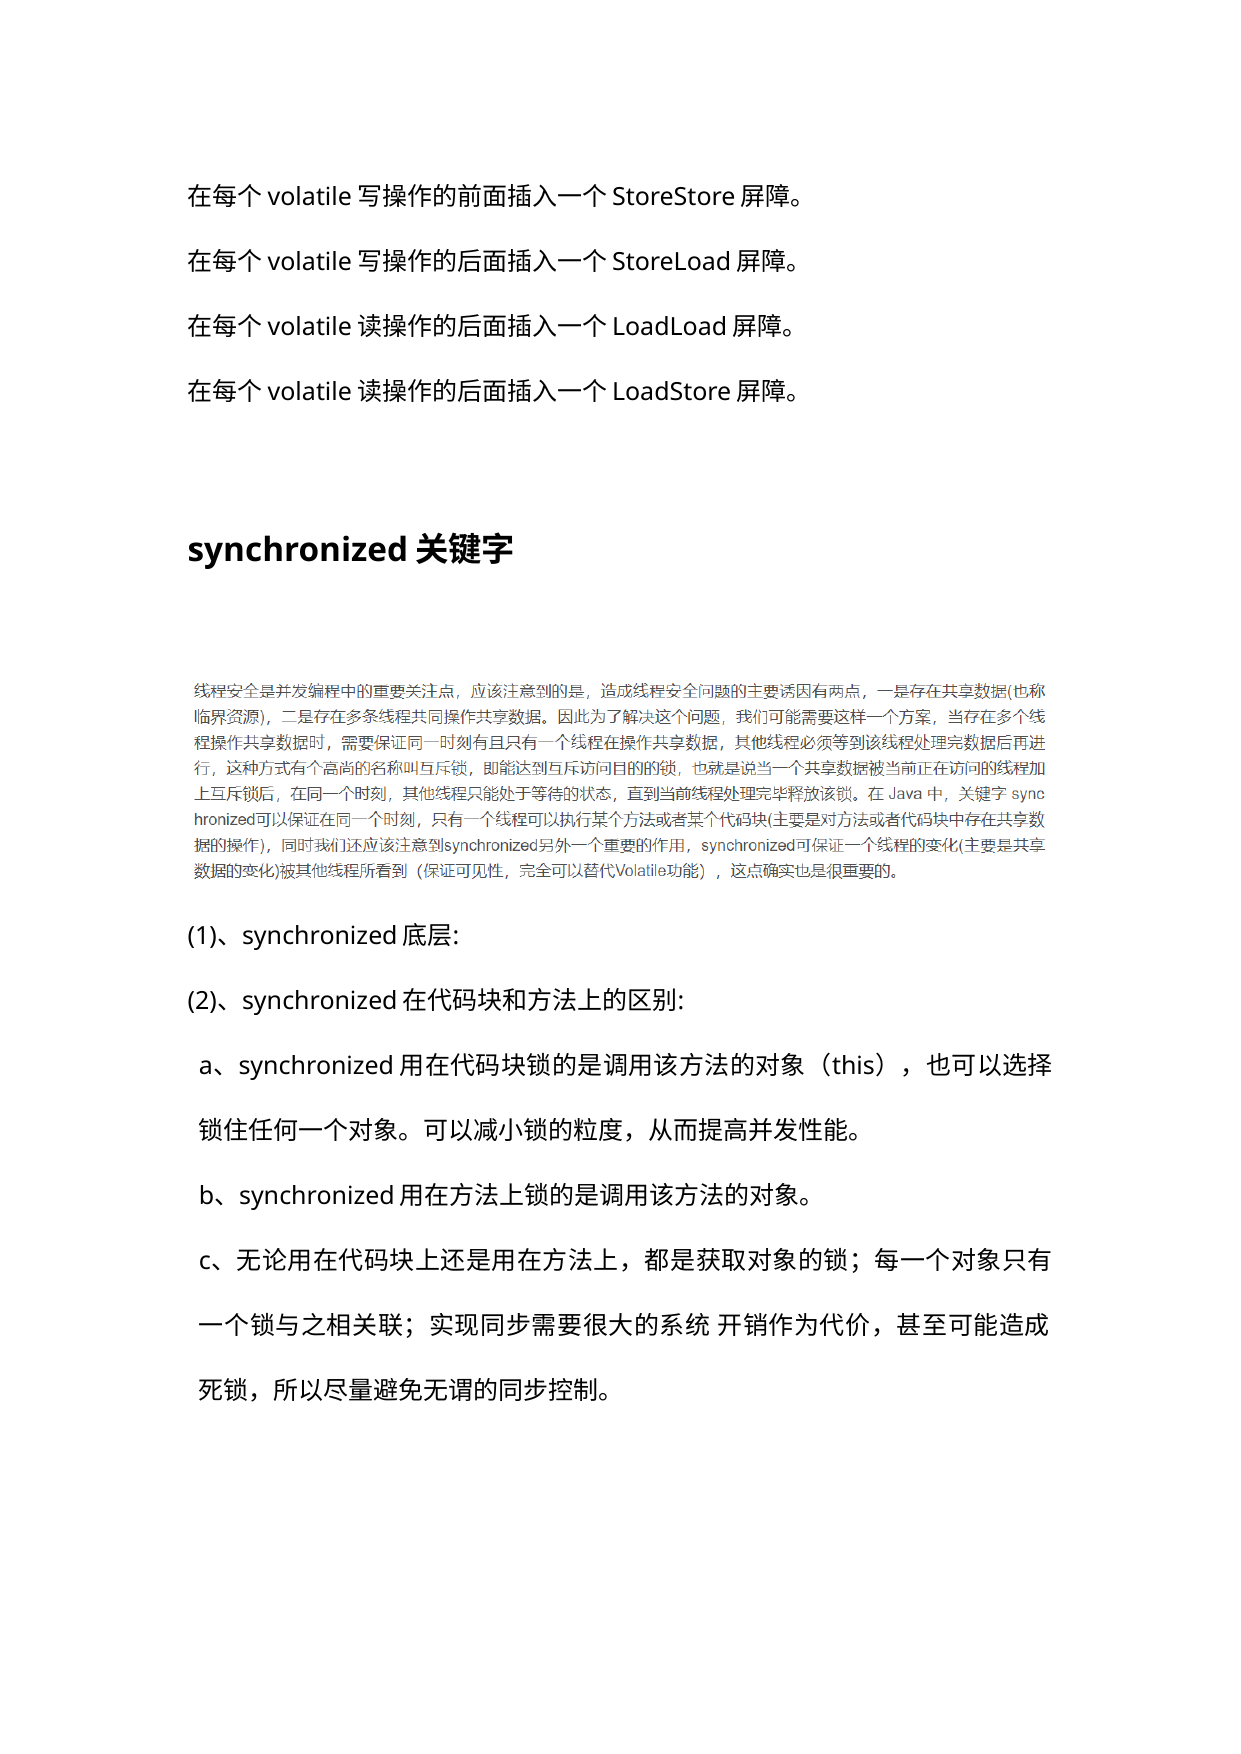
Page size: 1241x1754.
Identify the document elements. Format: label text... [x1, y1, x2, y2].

subtitle synchronized关键字 [187, 514, 1053, 579]
text 在每个volatile读操作的后面插入一个LoadLoad屏障。 [187, 292, 1053, 357]
text c、无论用在代码块上还是用在方法上，都是获取对象的锁；每一个对象只有一个锁与之相关联；实现同步需要很大的系统 开销作为代价，甚至可能造成死锁，所以尽量避免无谓的同步控制。 [198, 1226, 1053, 1421]
text 在每个volatile读操作的后面插入一个LoadStore屏障。 [187, 357, 1053, 422]
text (2)、synchronized在代码块和方法上的区别: [187, 966, 1053, 1031]
text 在每个volatile写操作的后面插入一个StoreLoad屏障。 [187, 227, 1053, 292]
text b、synchronized用在方法上锁的是调用该方法的对象。 [198, 1161, 1053, 1226]
text 在每个volatile写操作的前面插入一个StoreStore屏障。 [187, 162, 1053, 227]
text a、synchronized用在代码块锁的是调用该方法的对象（this），也可以选择锁住任何一个对象。可以减小锁的粒度，从而提高并发性能。 [198, 1031, 1053, 1161]
picture [187, 673, 1053, 896]
text (1)、synchronized底层: [187, 901, 1053, 966]
